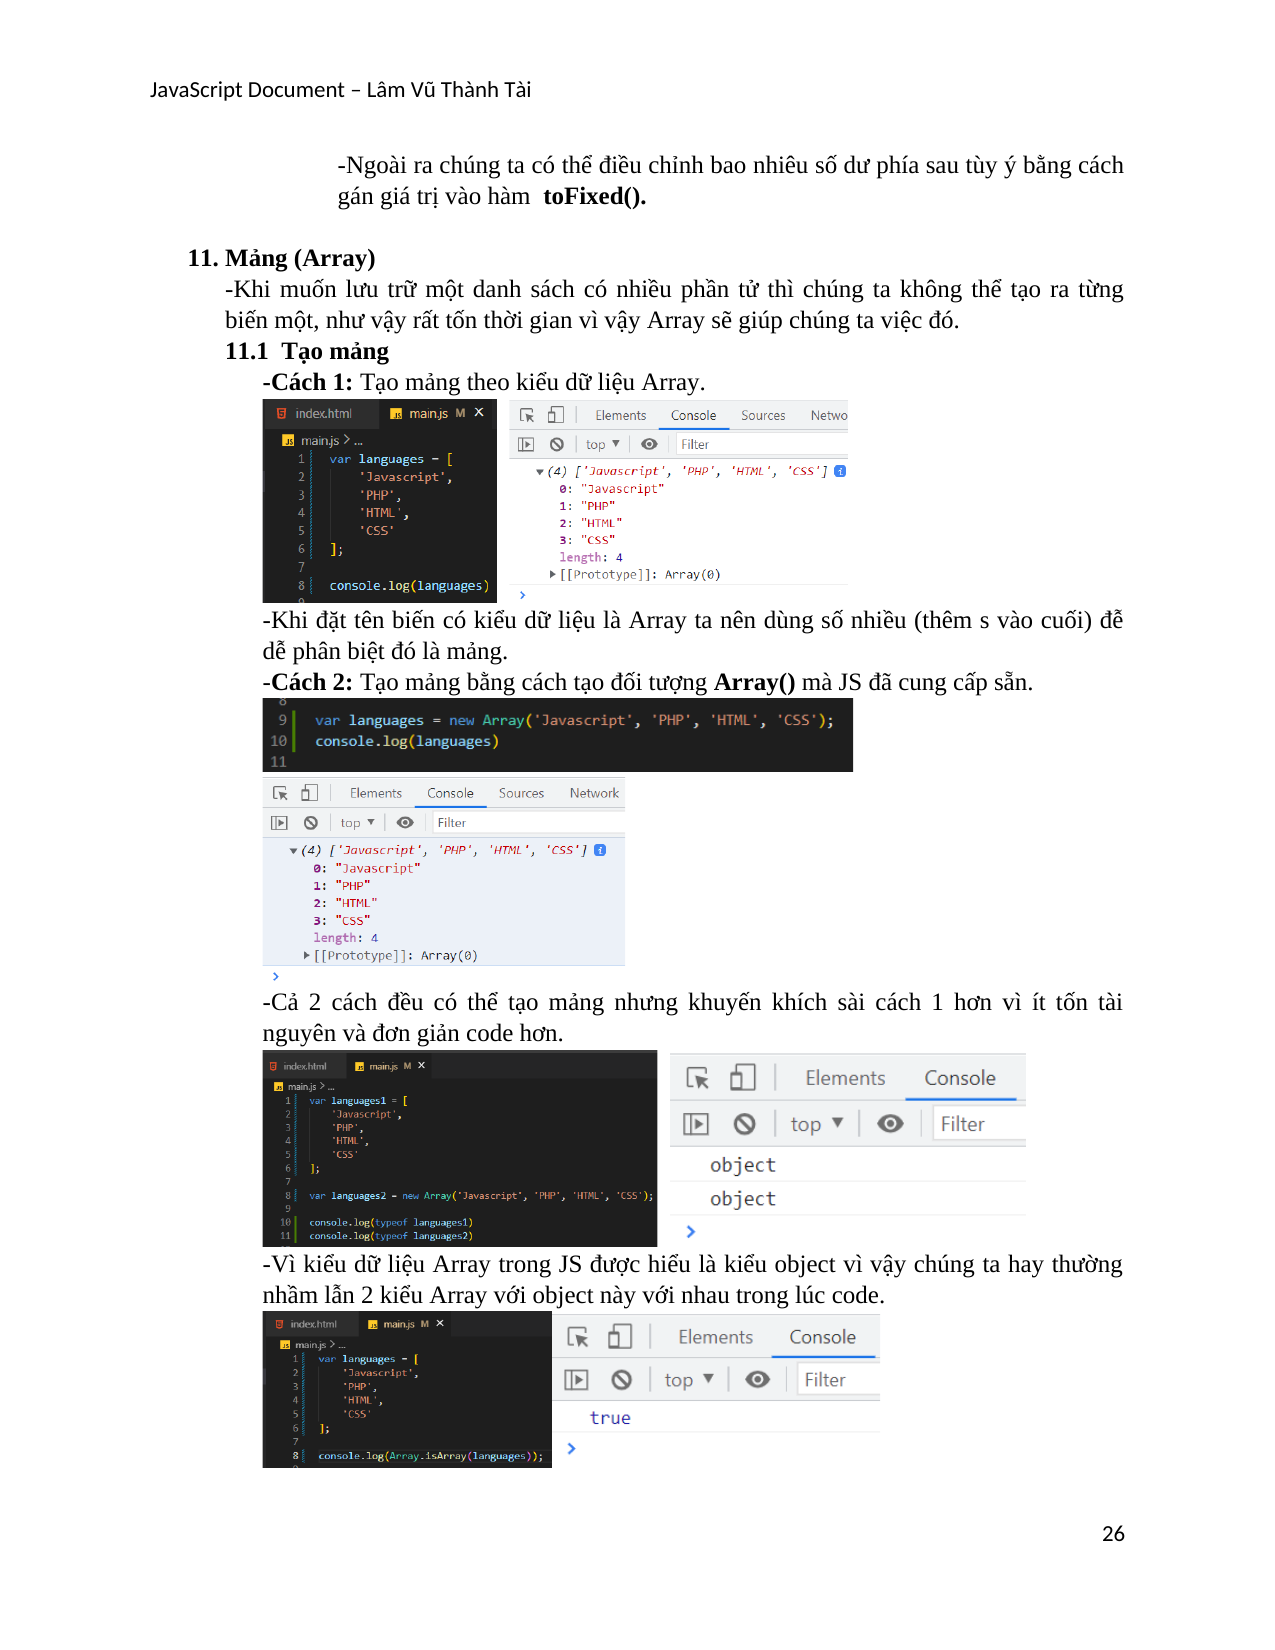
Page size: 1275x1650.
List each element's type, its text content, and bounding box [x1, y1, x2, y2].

picture [509, 398, 848, 603]
picture [262, 698, 854, 772]
list Tạo mảng [225, 336, 1125, 365]
list -Cách 1: Tạo mảng theo kiểu dữ liệu Array. [262, 367, 1125, 396]
picture [670, 1049, 1026, 1247]
picture [262, 774, 625, 986]
list Mảng (Array) [187, 243, 1125, 272]
list -Khi muốn lưu trữ một danh sách có nhiều phần tử thì chúng ta không thể tạo ra từng biến một, như vậy rất tốn thời gian vì vậy Array sẽ giúp chúng ta việc đó. [225, 274, 1125, 334]
list -Cách 2: Tạo mảng bằng cách tạo đối tượng Array() mà JS đã cung cấp sẵn. [262, 667, 1125, 696]
list -Ngoài ra chúng ta có thể điều chỉnh bao nhiêu số dư phía sau tùy ý bằng cách gán giá trị vào hàm toFixed(). [337, 150, 1125, 210]
picture [262, 1050, 658, 1247]
list -Cả 2 cách đều có thể tạo mảng nhưng khuyến khích sài cách 1 hơn vì ít tốn tài nguyên và đơn giản code hơn. [262, 987, 1125, 1047]
list -Khi đặt tên biến có kiểu dữ liệu là Array ta nên dùng số nhiều (thêm s vào cuối) đễ dễ phân biệt đó là mảng. [262, 605, 1125, 665]
list -Vì kiểu dữ liệu Array trong JS được hiểu là kiểu object vì vậy chúng ta hay thường nhầm lẫn 2 kiểu Array với object này với nhau trong lúc code. [262, 1249, 1125, 1308]
picture [262, 399, 497, 603]
picture [262, 1310, 881, 1468]
